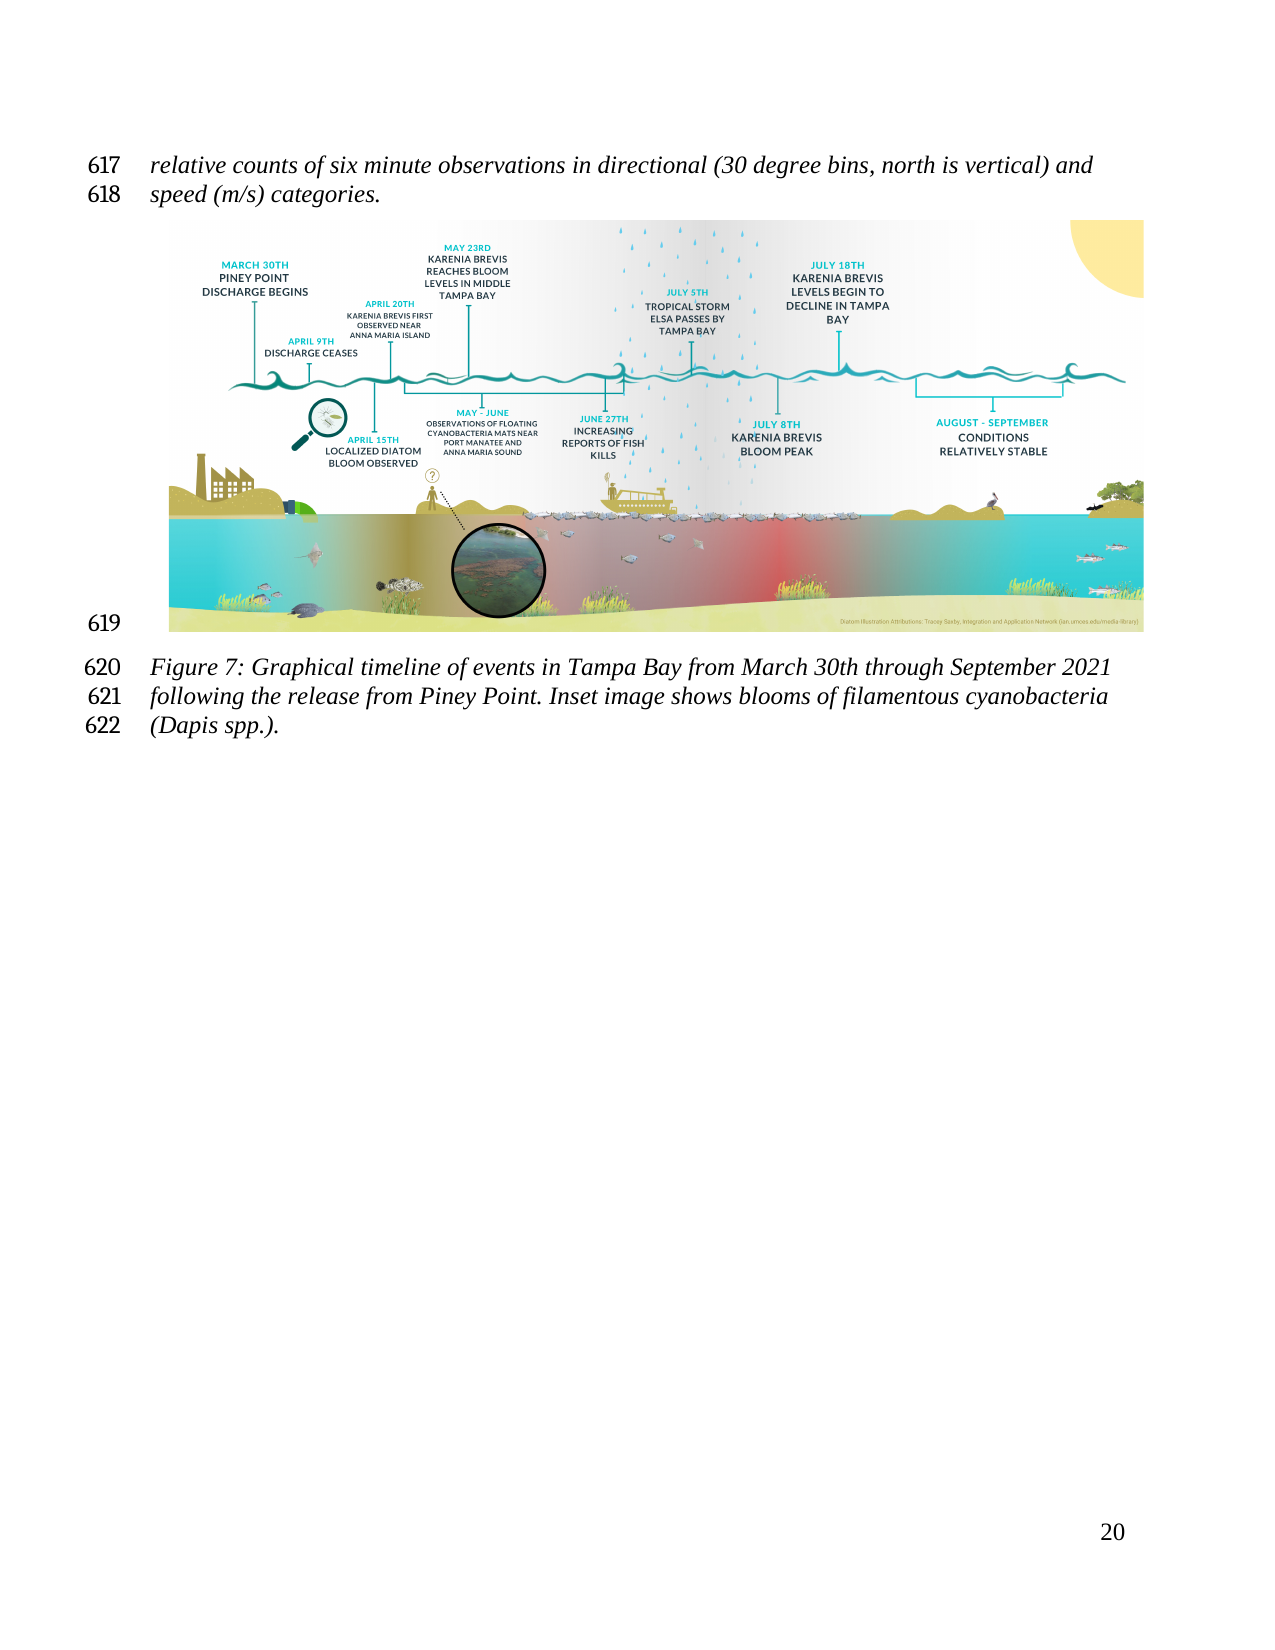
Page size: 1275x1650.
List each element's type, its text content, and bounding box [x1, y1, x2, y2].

picture [168, 220, 1144, 632]
text Figure 7: Graphical timeline of events in Tampa Bay from March 30th through September 2021 following the release from Piney Point. Inset image shows blooms of filamentous cyanobacteria (Dapis spp.). [150, 652, 1125, 739]
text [150, 150, 1125, 207]
